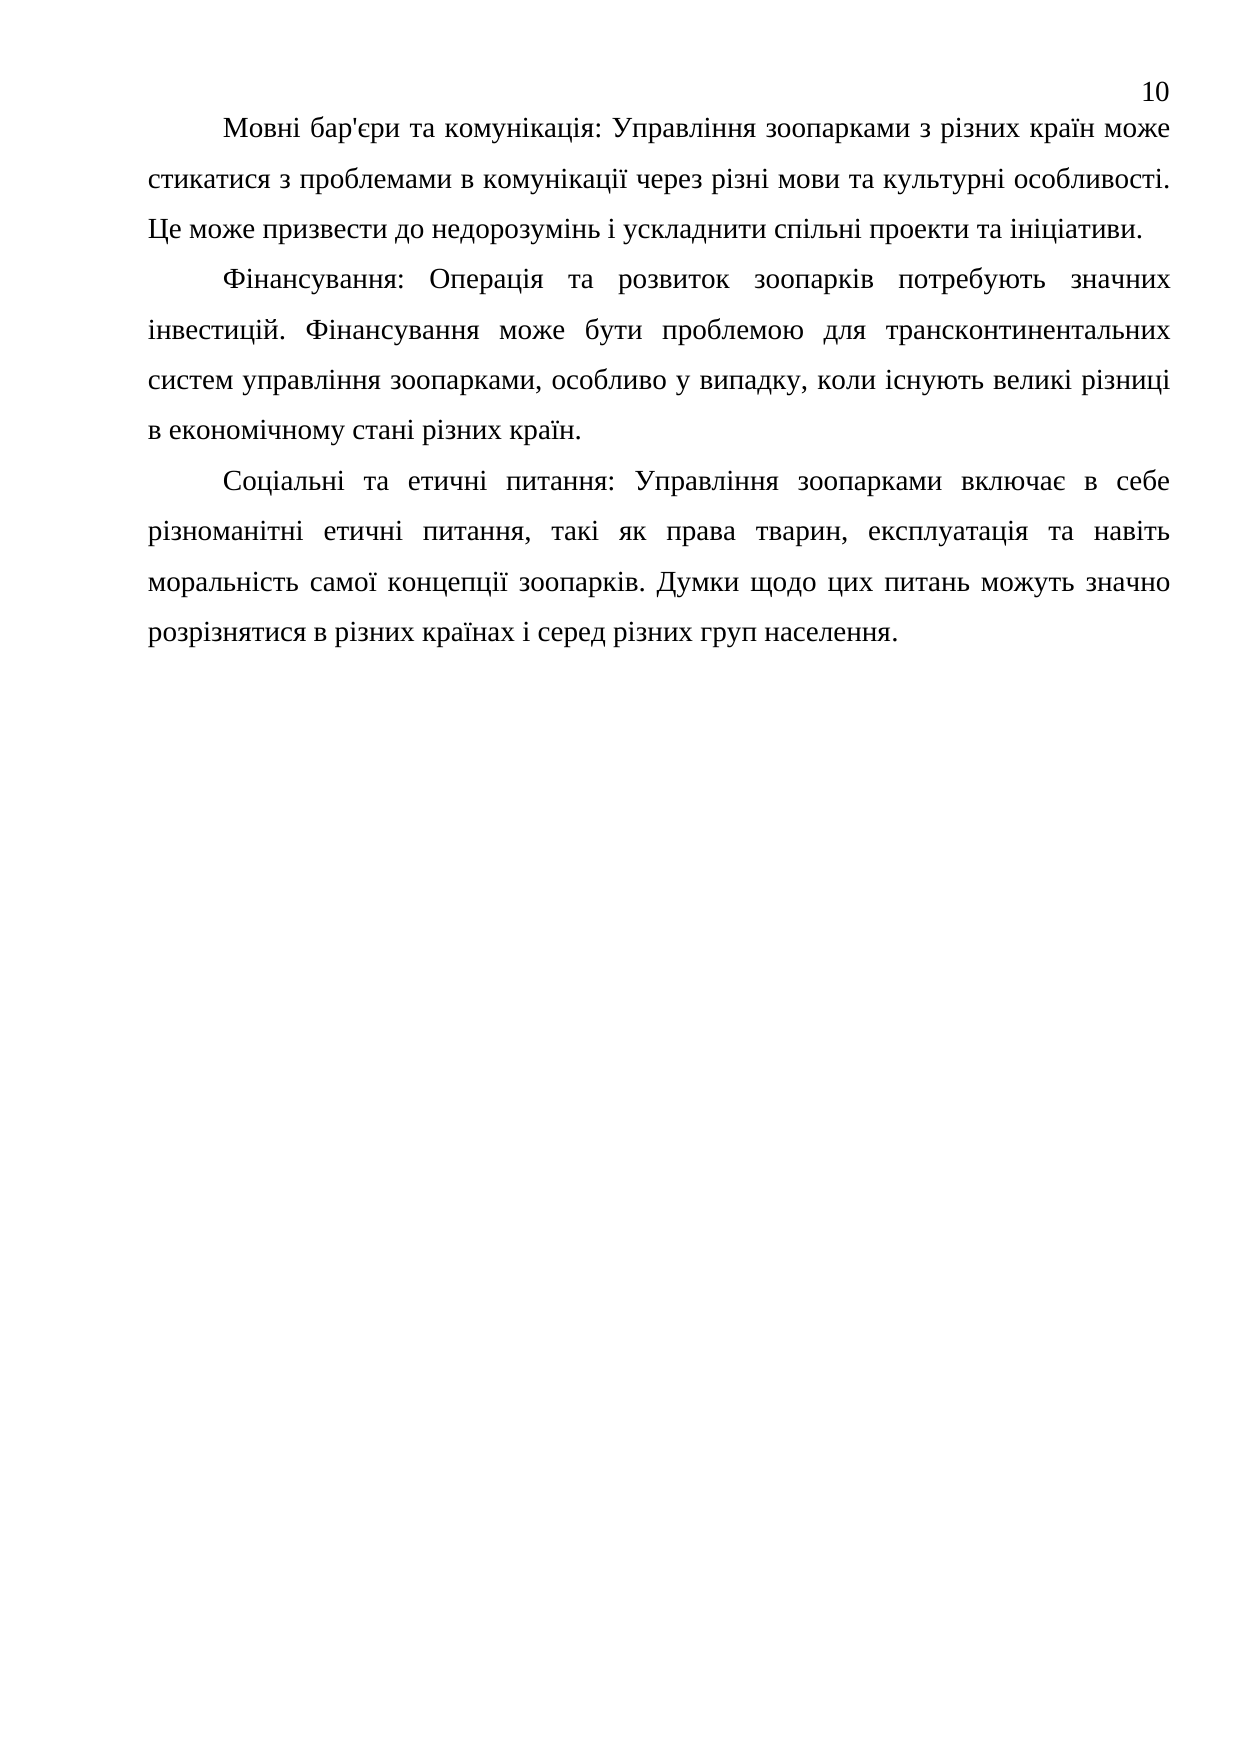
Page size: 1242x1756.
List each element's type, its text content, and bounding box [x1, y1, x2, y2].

text Соціальні та етичні питання: Управління зоопарками включає в себе різноманітні етичні питання, такі як права тварин, експлуатація та навіть моральність самої концепції зоопарків. Думки щодо цих питань можуть значно розрізнятися в різних країнах і серед різних груп населення. [148, 463, 1171, 647]
text Фінансування: Операція та розвиток зоопарків потребують значних інвестицій. Фінансування може бути проблемою для трансконтинентальних систем управління зоопарками, особливо у випадку, коли існують великі різниці в економічному стані різних країн. [148, 262, 1171, 446]
text Мовні бар'єри та комунікація: Управління зоопарками з різних країн може стикатися з проблемами в комунікації через різні мови та культурні особливості. Це може призвести до недорозумінь і ускладнити спільні проекти та ініціативи. [148, 110, 1171, 244]
